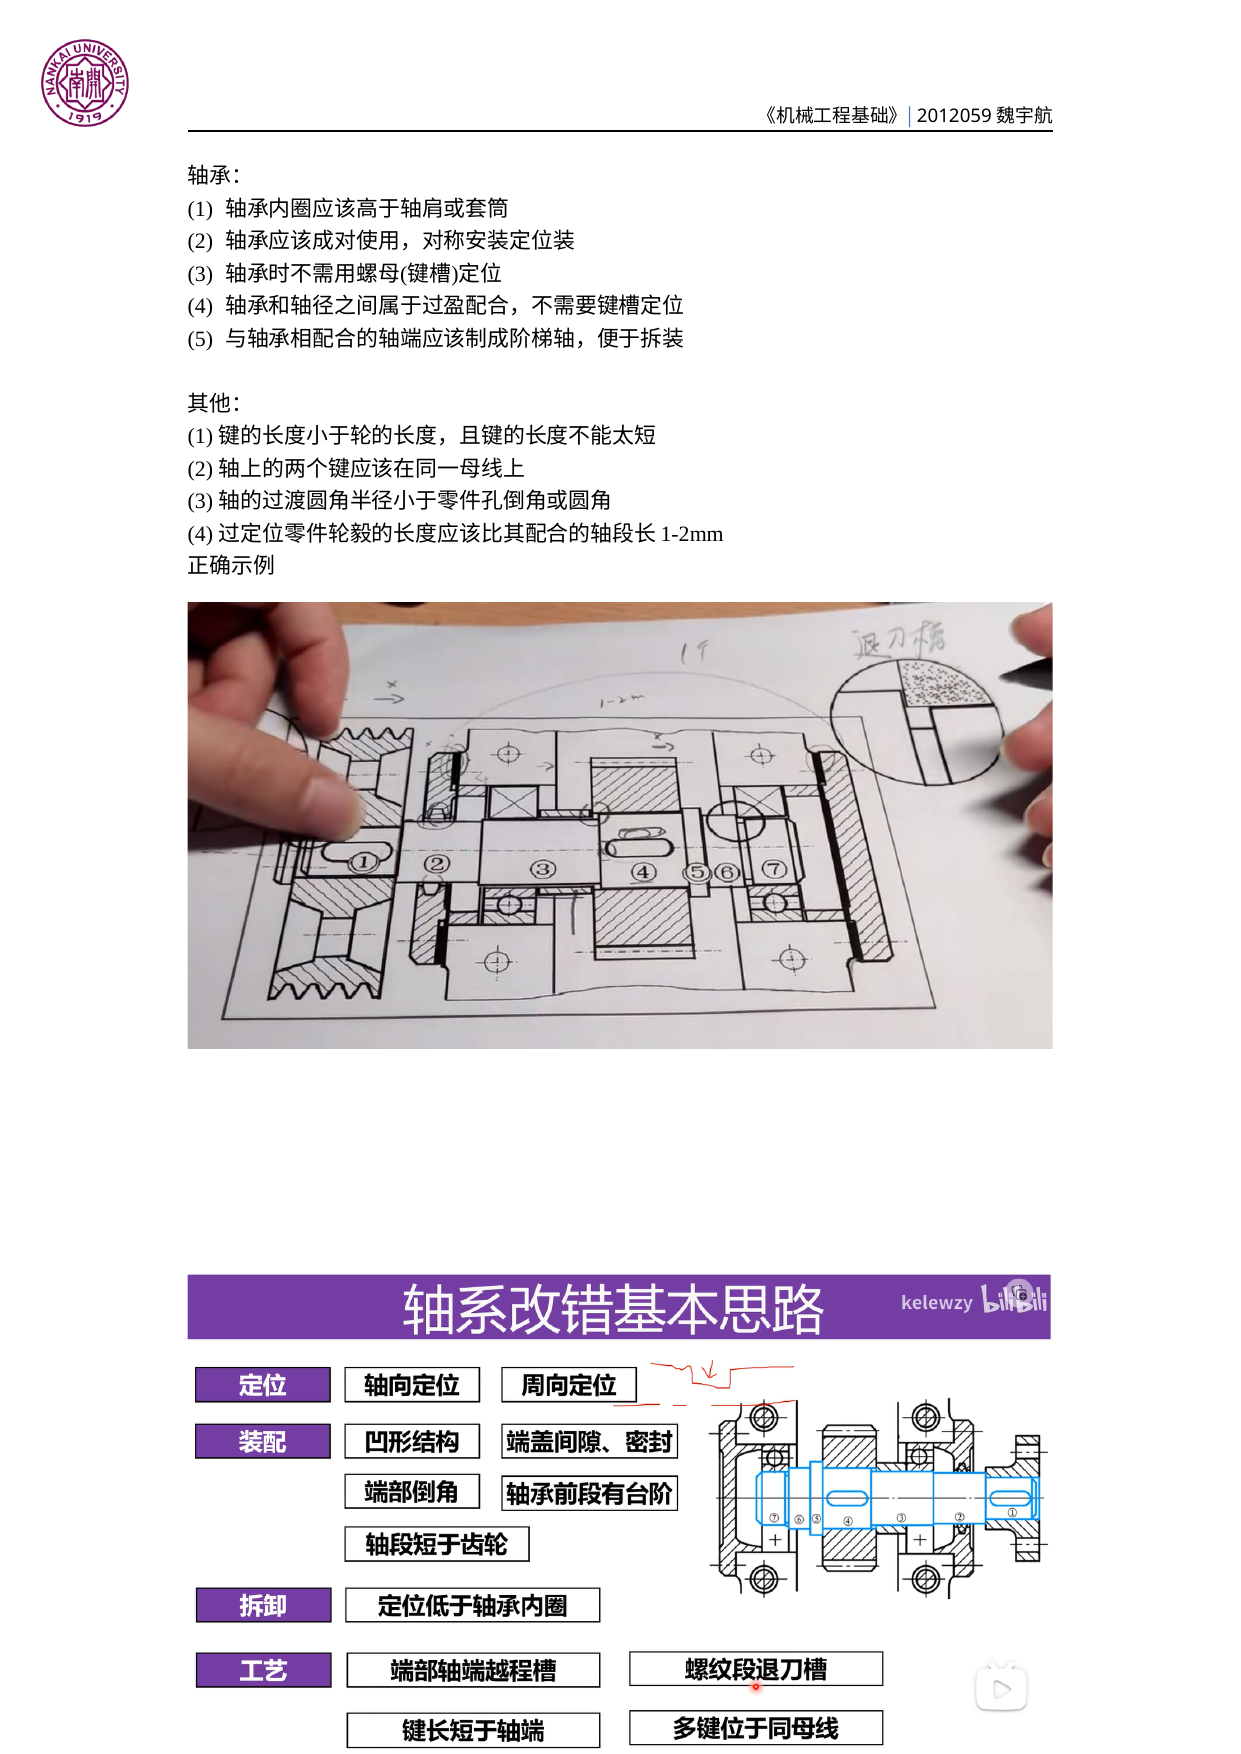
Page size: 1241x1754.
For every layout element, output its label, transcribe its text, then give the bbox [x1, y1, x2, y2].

text (3) 轴的过渡圆角半径小于零件孔倒角或圆角 [187, 483, 1053, 516]
list 与轴承相配合的轴端应该制成阶梯轴，便于拆装 [187, 321, 1053, 353]
list 轴承时不需用螺母(键槽)定位 [187, 256, 1053, 288]
list 轴承内圈应该高于轴肩或套筒 [187, 191, 1053, 223]
text 轴承： [187, 158, 1053, 191]
text (2) 轴上的两个键应该在同一母线上 [187, 451, 1053, 483]
text 正确示例 [187, 548, 1053, 581]
picture [40, 38, 129, 127]
text (4) 过定位零件轮毅的长度应该比其配合的轴段长1-2mm [187, 516, 1053, 548]
picture [187, 602, 1053, 1049]
text (1) 键的长度小于轮的长度，且键的长度不能太短 [187, 418, 1053, 451]
picture [187, 1273, 1053, 1754]
text 其他： [187, 386, 1053, 418]
list 轴承应该成对使用，对称安装定位装 [187, 223, 1053, 256]
list 轴承和轴径之间属于过盈配合，不需要键槽定位 [187, 288, 1053, 321]
